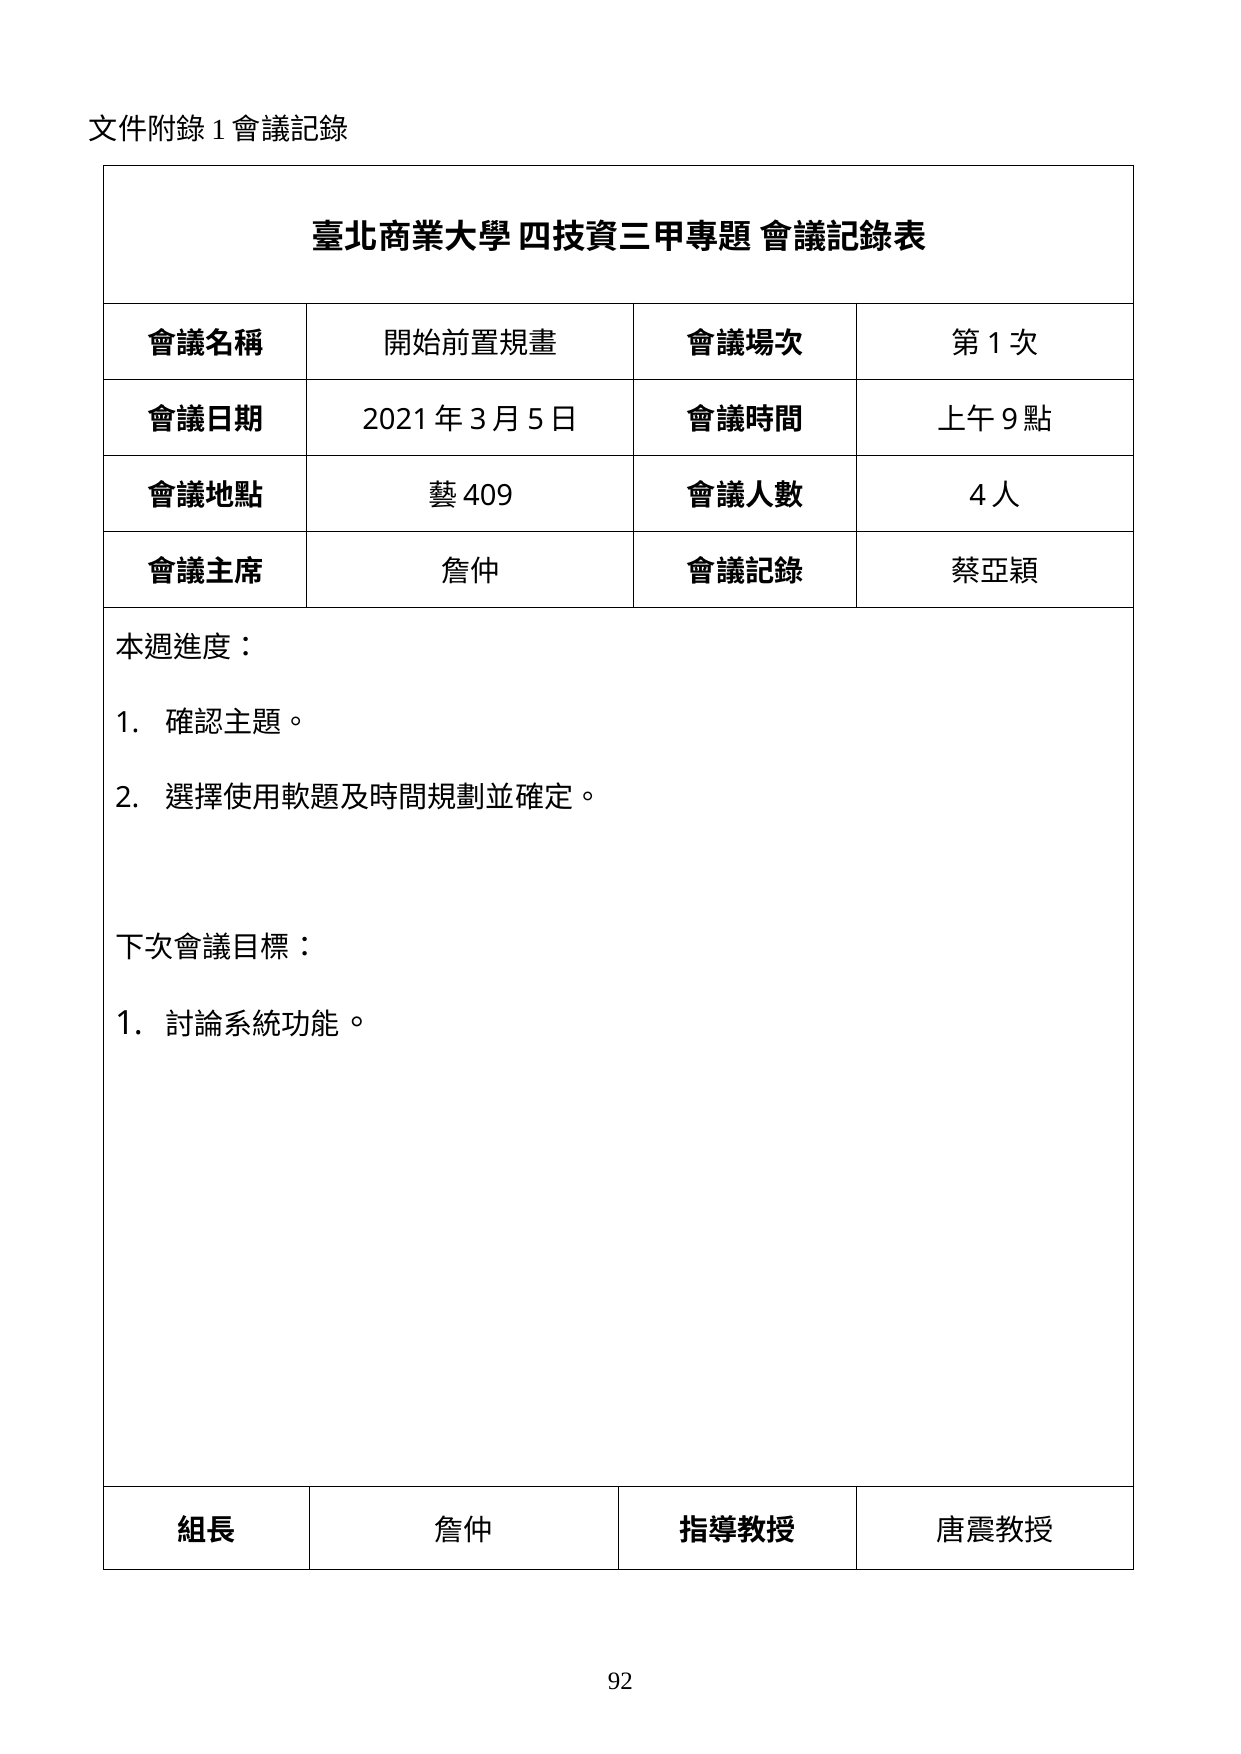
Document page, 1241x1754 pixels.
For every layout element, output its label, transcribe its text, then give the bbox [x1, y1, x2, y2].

table_cell 會議人數 [634, 456, 856, 531]
table_cell 藝409 [307, 456, 633, 531]
table_cell 詹仲 [307, 532, 633, 607]
table_cell 4人 [857, 456, 1133, 531]
table_cell 會議場次 [634, 304, 856, 378]
table_cell 唐震教授 [857, 1487, 1133, 1569]
table_header 臺北商業大學 四技資三甲專題 會議記錄表 [104, 166, 1133, 302]
table_cell 2021年3月5日 [307, 380, 633, 454]
text 文件附錄1會議記錄 [89, 89, 1152, 164]
table_cell 上午9點 [857, 380, 1133, 454]
table_cell 會議主席 [104, 532, 306, 607]
table_cell 開始前置規畫 [307, 304, 633, 378]
table_cell 組長 [104, 1487, 309, 1569]
table_cell 會議名稱 [104, 304, 306, 378]
table_cell 第1次 [857, 304, 1133, 378]
table_cell 會議地點 [104, 456, 306, 531]
table_cell 會議記錄 [634, 532, 856, 607]
table_cell 本週進度： 確認主題。 選擇使用軟題及時間規劃並確定。 下次會議目標： 討論系統功能。 [104, 608, 1133, 1486]
table_cell 指導教授 [619, 1487, 856, 1569]
table_cell 會議日期 [104, 380, 306, 454]
table_cell 蔡亞穎 [857, 532, 1133, 607]
table_cell 會議時間 [634, 380, 856, 454]
table_cell 詹仲 [310, 1487, 618, 1569]
